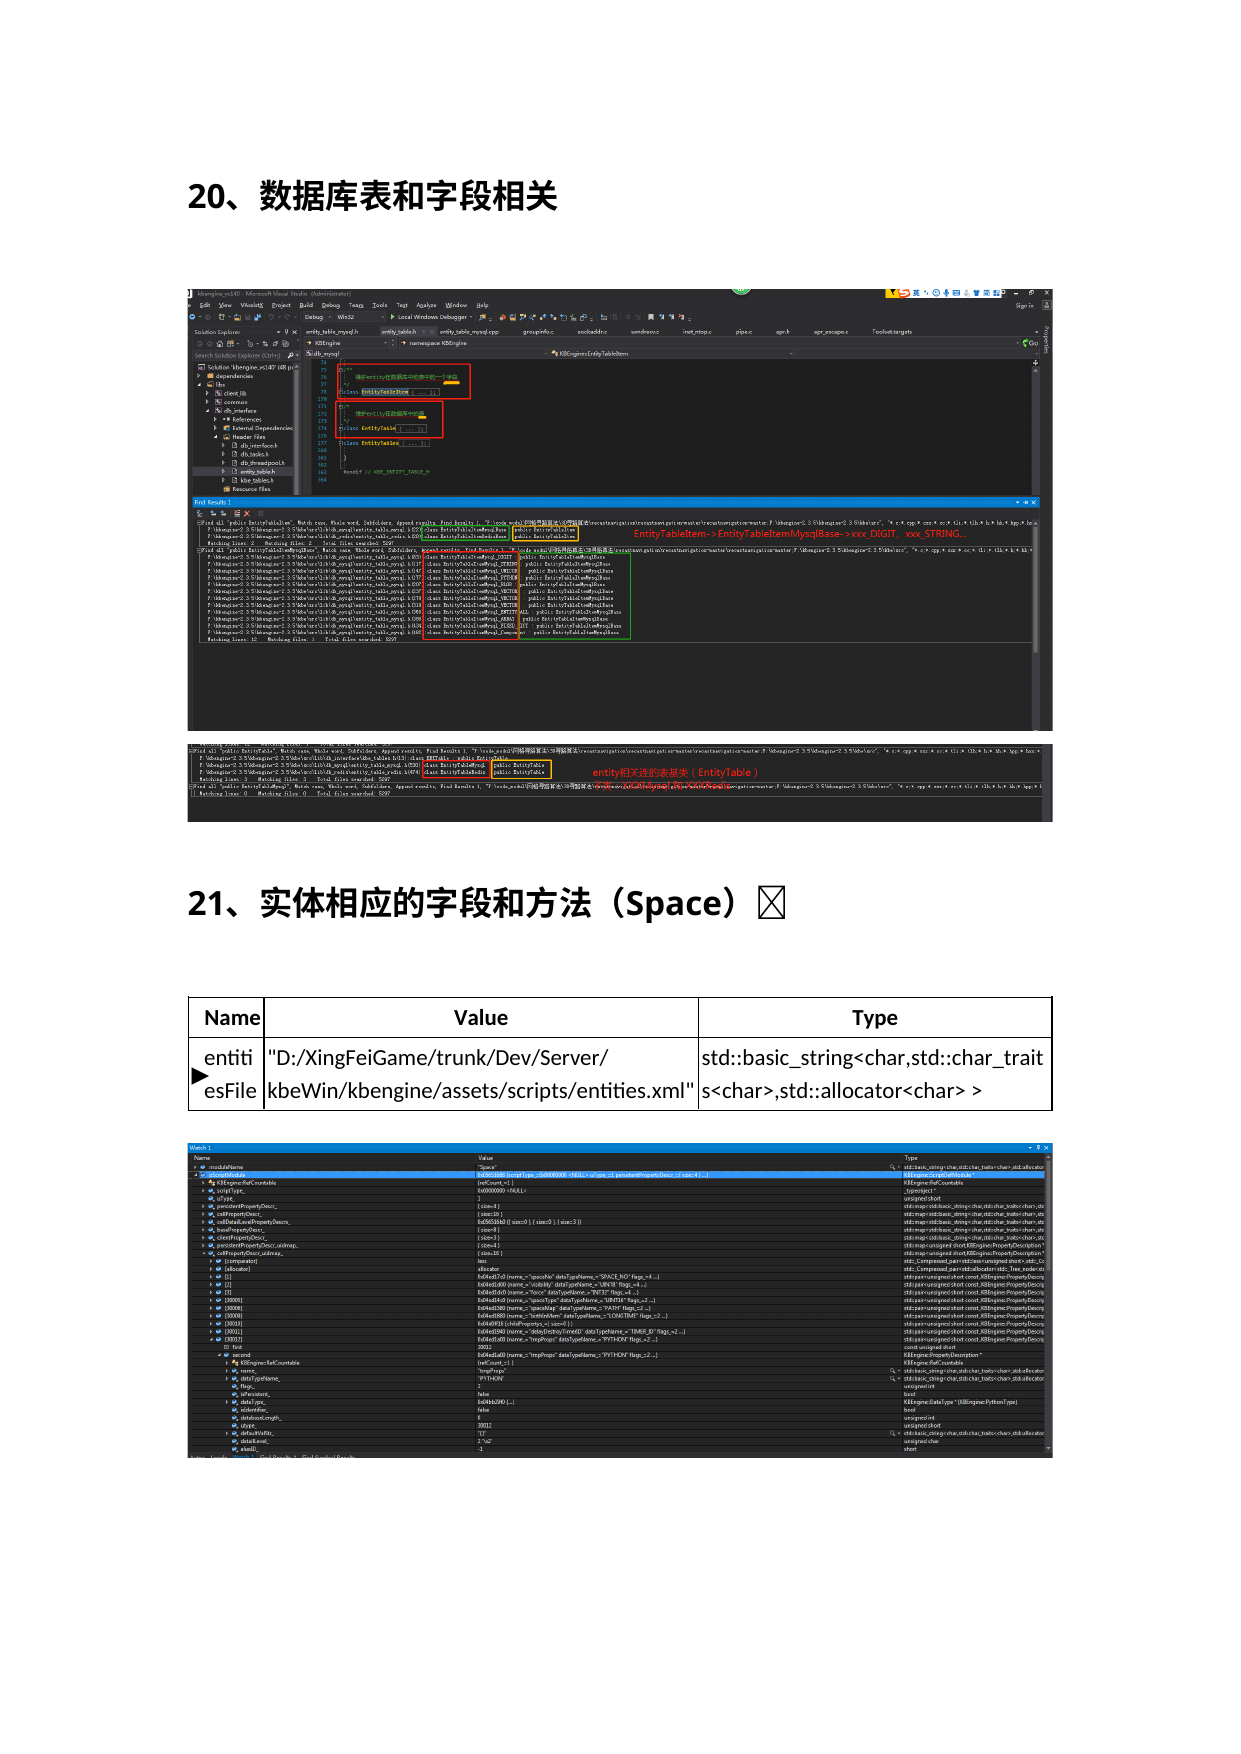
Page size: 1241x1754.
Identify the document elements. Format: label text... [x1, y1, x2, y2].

picture [187, 1143, 1053, 1458]
table_header Name [201, 998, 263, 1037]
picture [187, 289, 1053, 731]
picture [187, 744, 1053, 822]
table_cell entitiesFile [201, 1038, 263, 1109]
table_header Type [699, 998, 1051, 1037]
table_cell std::basic_string<char,std::char_traits<char>,std::allocator<char> > [699, 1038, 1051, 1109]
subtitle 21、实体相应的字段和方法（Space） [187, 869, 1053, 934]
table_header [189, 998, 201, 1037]
subtitle 20、数据库表和字段相关 [187, 162, 1053, 227]
table_cell "D:/XingFeiGame/trunk/Dev/Server/kbeWin/kbengine/assets/scripts/entities.xml" [265, 1038, 698, 1109]
table_header Value [265, 998, 698, 1037]
